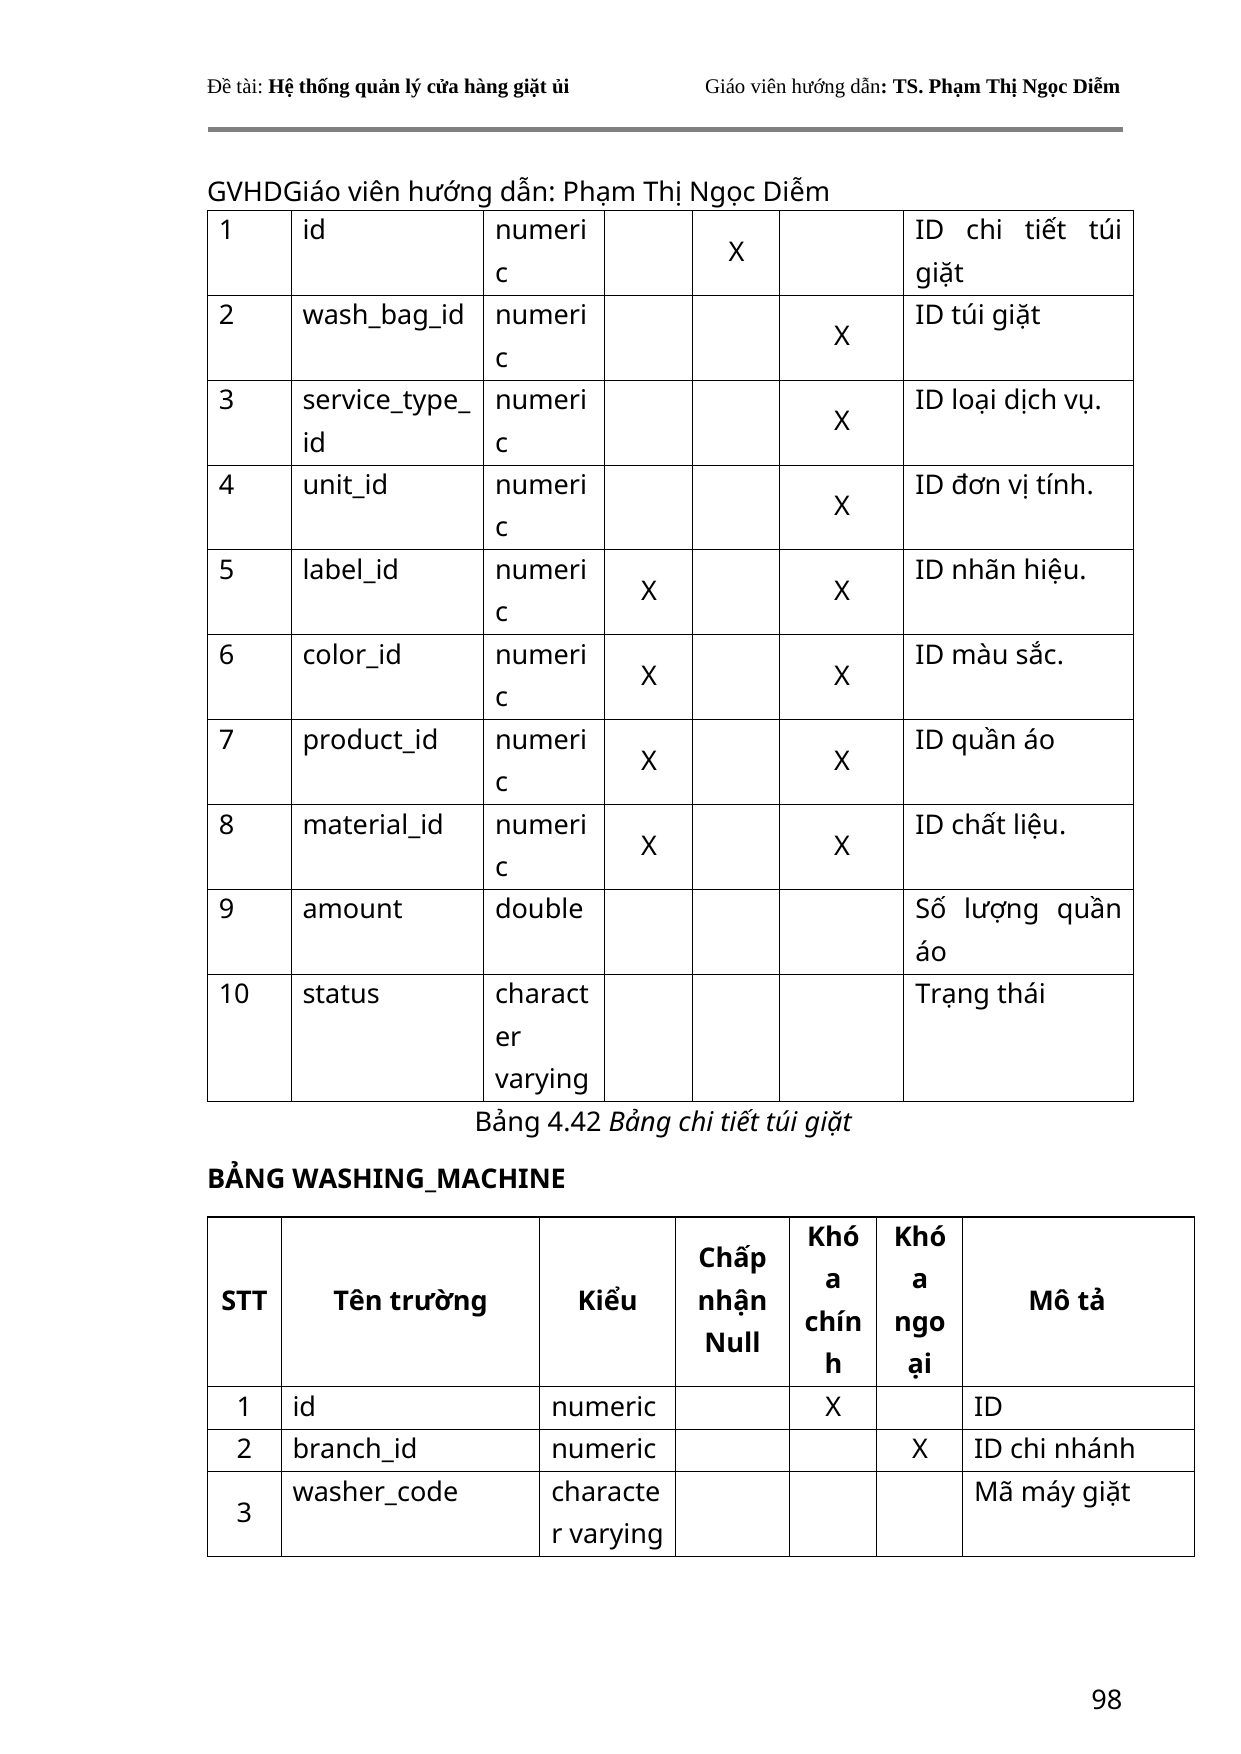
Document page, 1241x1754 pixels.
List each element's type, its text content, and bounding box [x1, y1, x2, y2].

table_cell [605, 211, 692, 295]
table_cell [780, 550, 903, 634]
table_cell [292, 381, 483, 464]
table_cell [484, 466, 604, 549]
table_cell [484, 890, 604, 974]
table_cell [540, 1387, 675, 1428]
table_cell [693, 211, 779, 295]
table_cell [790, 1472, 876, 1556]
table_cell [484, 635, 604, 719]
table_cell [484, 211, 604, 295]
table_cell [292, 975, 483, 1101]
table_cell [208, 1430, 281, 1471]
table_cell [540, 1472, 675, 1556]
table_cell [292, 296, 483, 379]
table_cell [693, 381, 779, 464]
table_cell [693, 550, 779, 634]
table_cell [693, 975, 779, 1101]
text 4 [207, 1102, 1122, 1139]
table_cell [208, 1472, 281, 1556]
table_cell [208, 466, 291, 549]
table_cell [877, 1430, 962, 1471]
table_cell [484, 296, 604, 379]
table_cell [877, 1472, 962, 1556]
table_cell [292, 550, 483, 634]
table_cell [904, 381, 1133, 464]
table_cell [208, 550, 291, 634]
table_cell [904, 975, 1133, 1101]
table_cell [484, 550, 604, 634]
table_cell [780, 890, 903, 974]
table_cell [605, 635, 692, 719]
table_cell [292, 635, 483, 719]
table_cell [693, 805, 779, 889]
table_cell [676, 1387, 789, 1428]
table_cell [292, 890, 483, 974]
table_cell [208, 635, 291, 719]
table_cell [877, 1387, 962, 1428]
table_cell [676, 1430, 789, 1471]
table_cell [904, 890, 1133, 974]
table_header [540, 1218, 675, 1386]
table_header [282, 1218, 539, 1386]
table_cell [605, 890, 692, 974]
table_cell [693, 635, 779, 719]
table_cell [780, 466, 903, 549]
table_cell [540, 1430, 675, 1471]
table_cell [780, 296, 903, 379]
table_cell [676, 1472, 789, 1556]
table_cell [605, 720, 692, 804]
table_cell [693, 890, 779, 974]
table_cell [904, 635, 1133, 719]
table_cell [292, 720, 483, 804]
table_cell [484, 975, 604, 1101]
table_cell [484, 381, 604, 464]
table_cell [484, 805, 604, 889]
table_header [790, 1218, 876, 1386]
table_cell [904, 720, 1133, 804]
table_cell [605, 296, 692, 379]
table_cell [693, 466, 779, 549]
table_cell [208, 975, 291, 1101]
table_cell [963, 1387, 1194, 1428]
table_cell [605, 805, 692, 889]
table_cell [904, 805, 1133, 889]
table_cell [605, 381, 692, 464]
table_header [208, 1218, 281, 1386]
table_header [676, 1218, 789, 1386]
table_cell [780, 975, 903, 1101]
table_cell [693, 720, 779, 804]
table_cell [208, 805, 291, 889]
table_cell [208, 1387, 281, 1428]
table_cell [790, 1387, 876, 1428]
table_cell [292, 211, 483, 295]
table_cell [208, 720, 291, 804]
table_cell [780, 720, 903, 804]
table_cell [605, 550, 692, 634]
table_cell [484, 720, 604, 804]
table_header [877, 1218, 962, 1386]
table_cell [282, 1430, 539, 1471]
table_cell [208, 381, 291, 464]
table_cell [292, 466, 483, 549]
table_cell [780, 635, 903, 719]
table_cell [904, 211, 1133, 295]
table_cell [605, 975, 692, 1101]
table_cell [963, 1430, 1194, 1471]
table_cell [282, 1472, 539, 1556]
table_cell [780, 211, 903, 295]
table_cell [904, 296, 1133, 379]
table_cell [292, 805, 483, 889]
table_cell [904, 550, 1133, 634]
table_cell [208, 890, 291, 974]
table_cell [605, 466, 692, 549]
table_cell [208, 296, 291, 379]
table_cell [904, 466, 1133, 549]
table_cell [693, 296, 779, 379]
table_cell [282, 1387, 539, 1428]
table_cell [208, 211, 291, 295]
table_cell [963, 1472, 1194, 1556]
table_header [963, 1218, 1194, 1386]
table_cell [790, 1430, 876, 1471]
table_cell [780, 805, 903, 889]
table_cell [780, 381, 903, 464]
